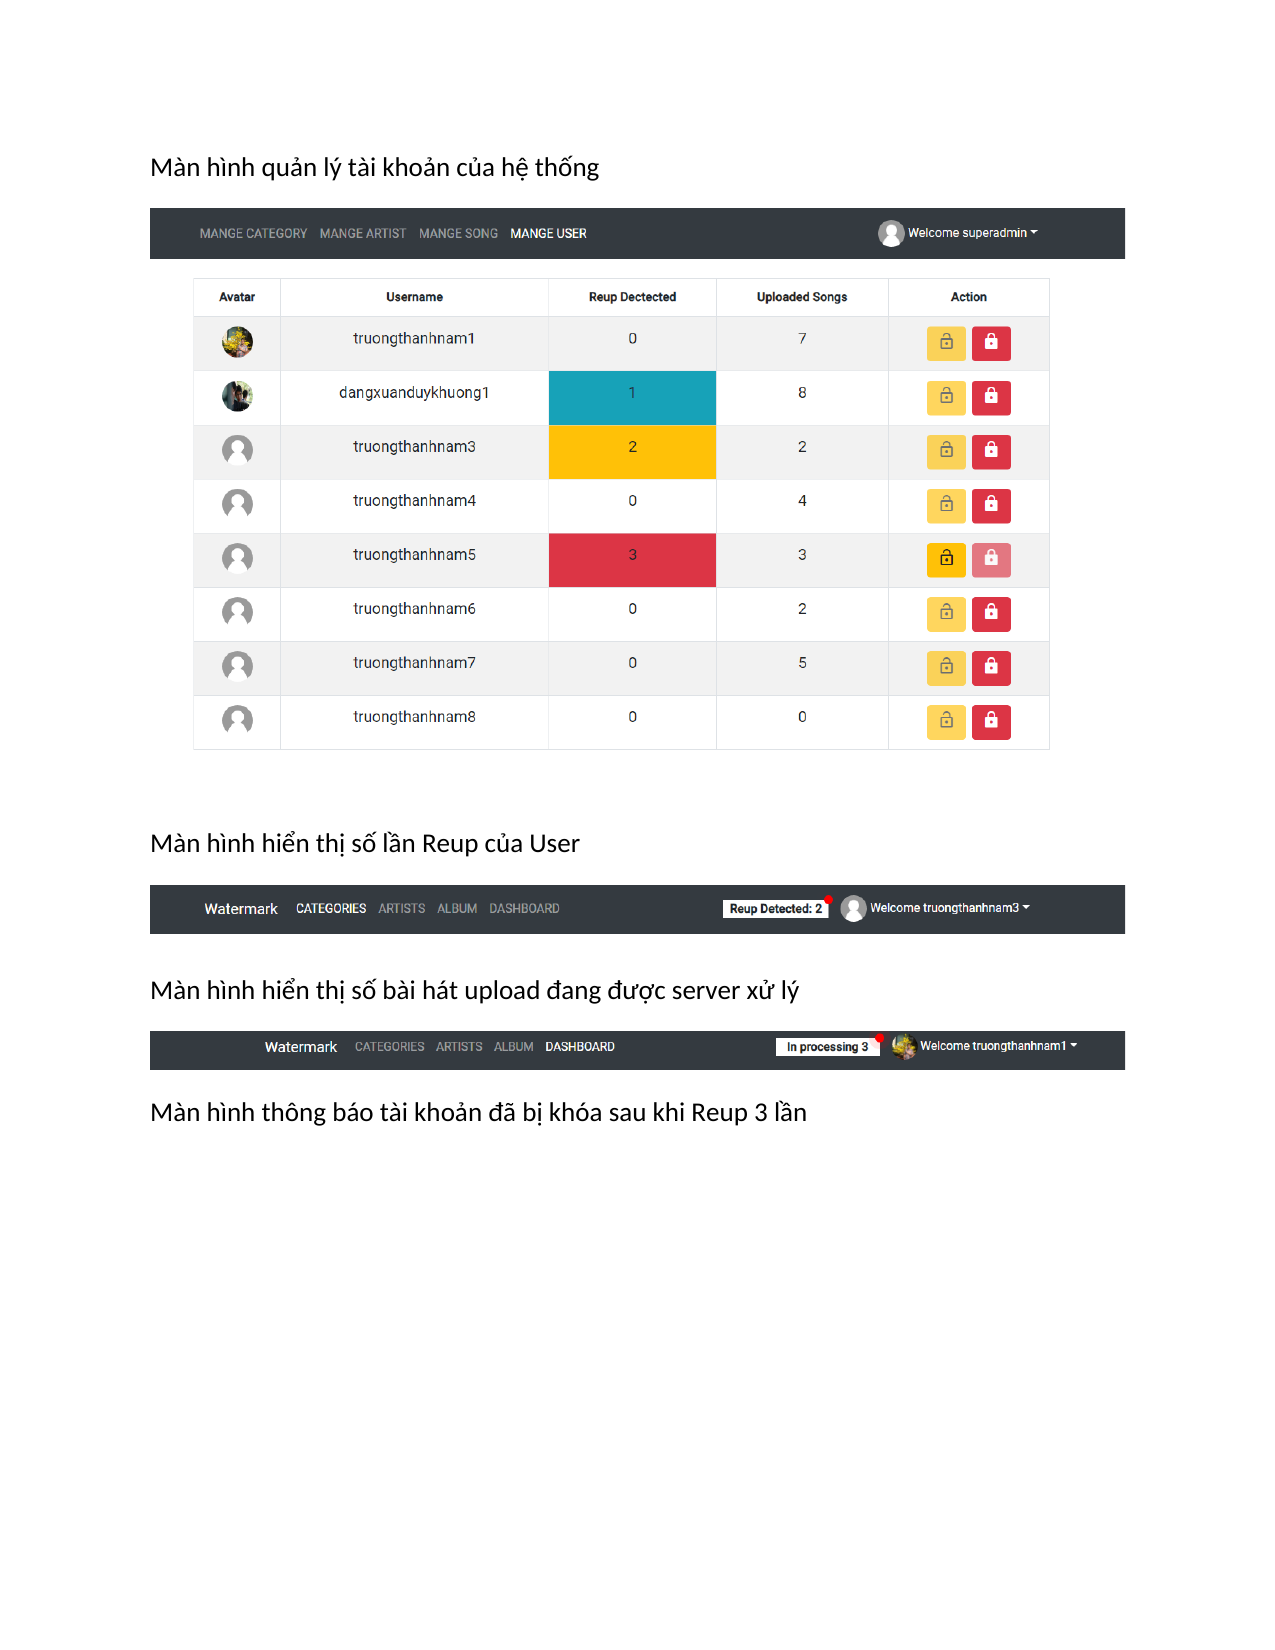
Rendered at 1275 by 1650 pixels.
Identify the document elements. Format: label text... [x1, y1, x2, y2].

text Màn hình hiển thị số bài hát upload đang được server xử lý [150, 973, 1125, 1006]
picture [150, 1031, 1125, 1070]
text Màn hình hiển thị số lần Reup của User [150, 826, 1125, 859]
text Màn hình quản lý tài khoản của hệ thống [150, 150, 1125, 183]
text Màn hình thông báo tài khoản đã bị khóa sau khi Reup 3 lần [150, 1095, 1125, 1128]
picture [150, 208, 1125, 802]
picture [150, 885, 1125, 948]
